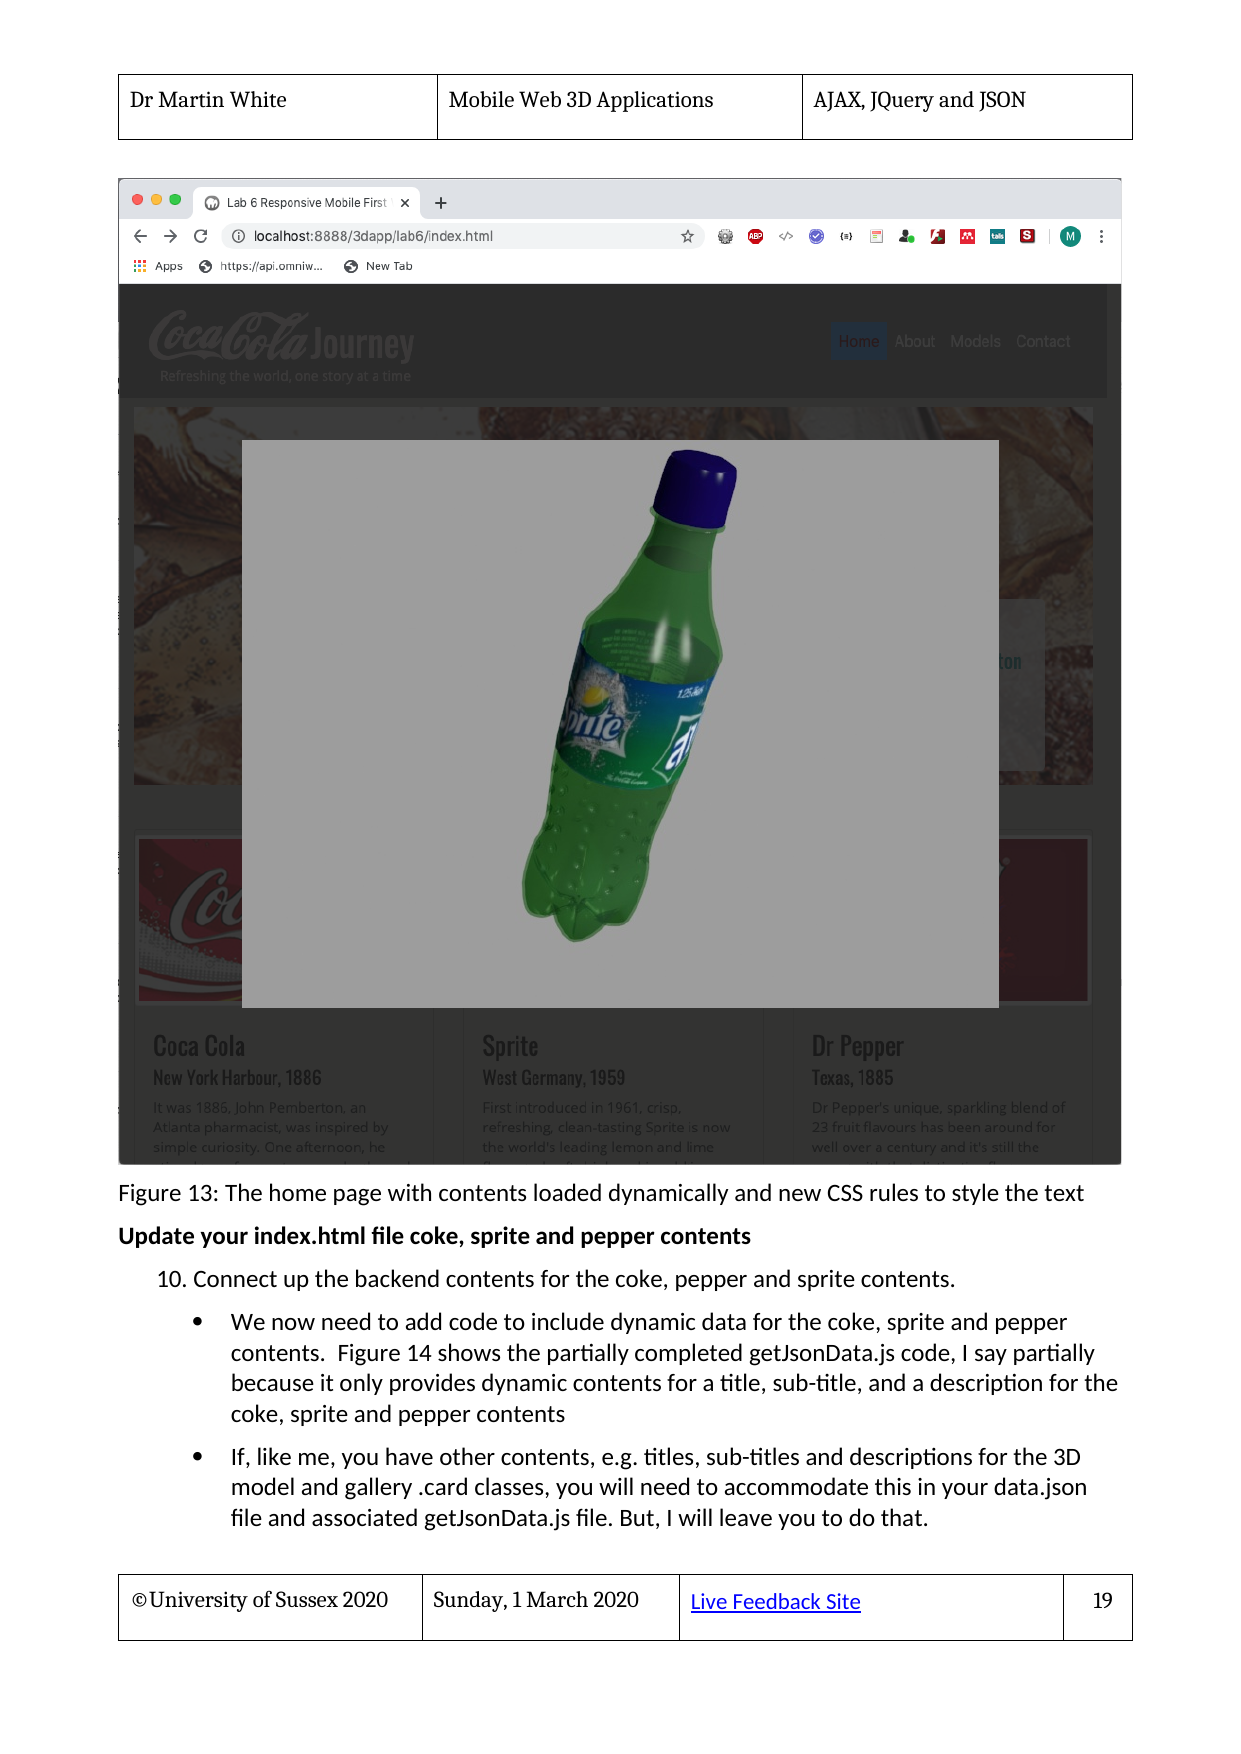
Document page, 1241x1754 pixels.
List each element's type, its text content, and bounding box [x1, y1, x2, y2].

list We now need to add code to include dynamic data for the coke, sprite and pepper contents. Figure 14 shows the partially completed getJsonData.js code, I say partially because it only provides dynamic contents for a title, sub-title, and a description for the coke, sprite and pepper contents [193, 1306, 1122, 1428]
subtitle Update your index.html file coke, sprite and pepper contents [118, 1220, 1122, 1251]
picture [118, 178, 1122, 1165]
list If, like me, you have other contents, e.g. titles, sub-titles and descriptions for the 3D model and gallery .card classes, you will need to accommodate this in your data.json file and associated getJsonData.js file. But, I will leave you to do that. [193, 1441, 1122, 1533]
list Connect up the backend contents for the coke, pepper and sprite contents. [156, 1263, 1122, 1294]
text Figure 13: The home page with contents loaded dynamically and new CSS rules to style the text [118, 1177, 1122, 1208]
